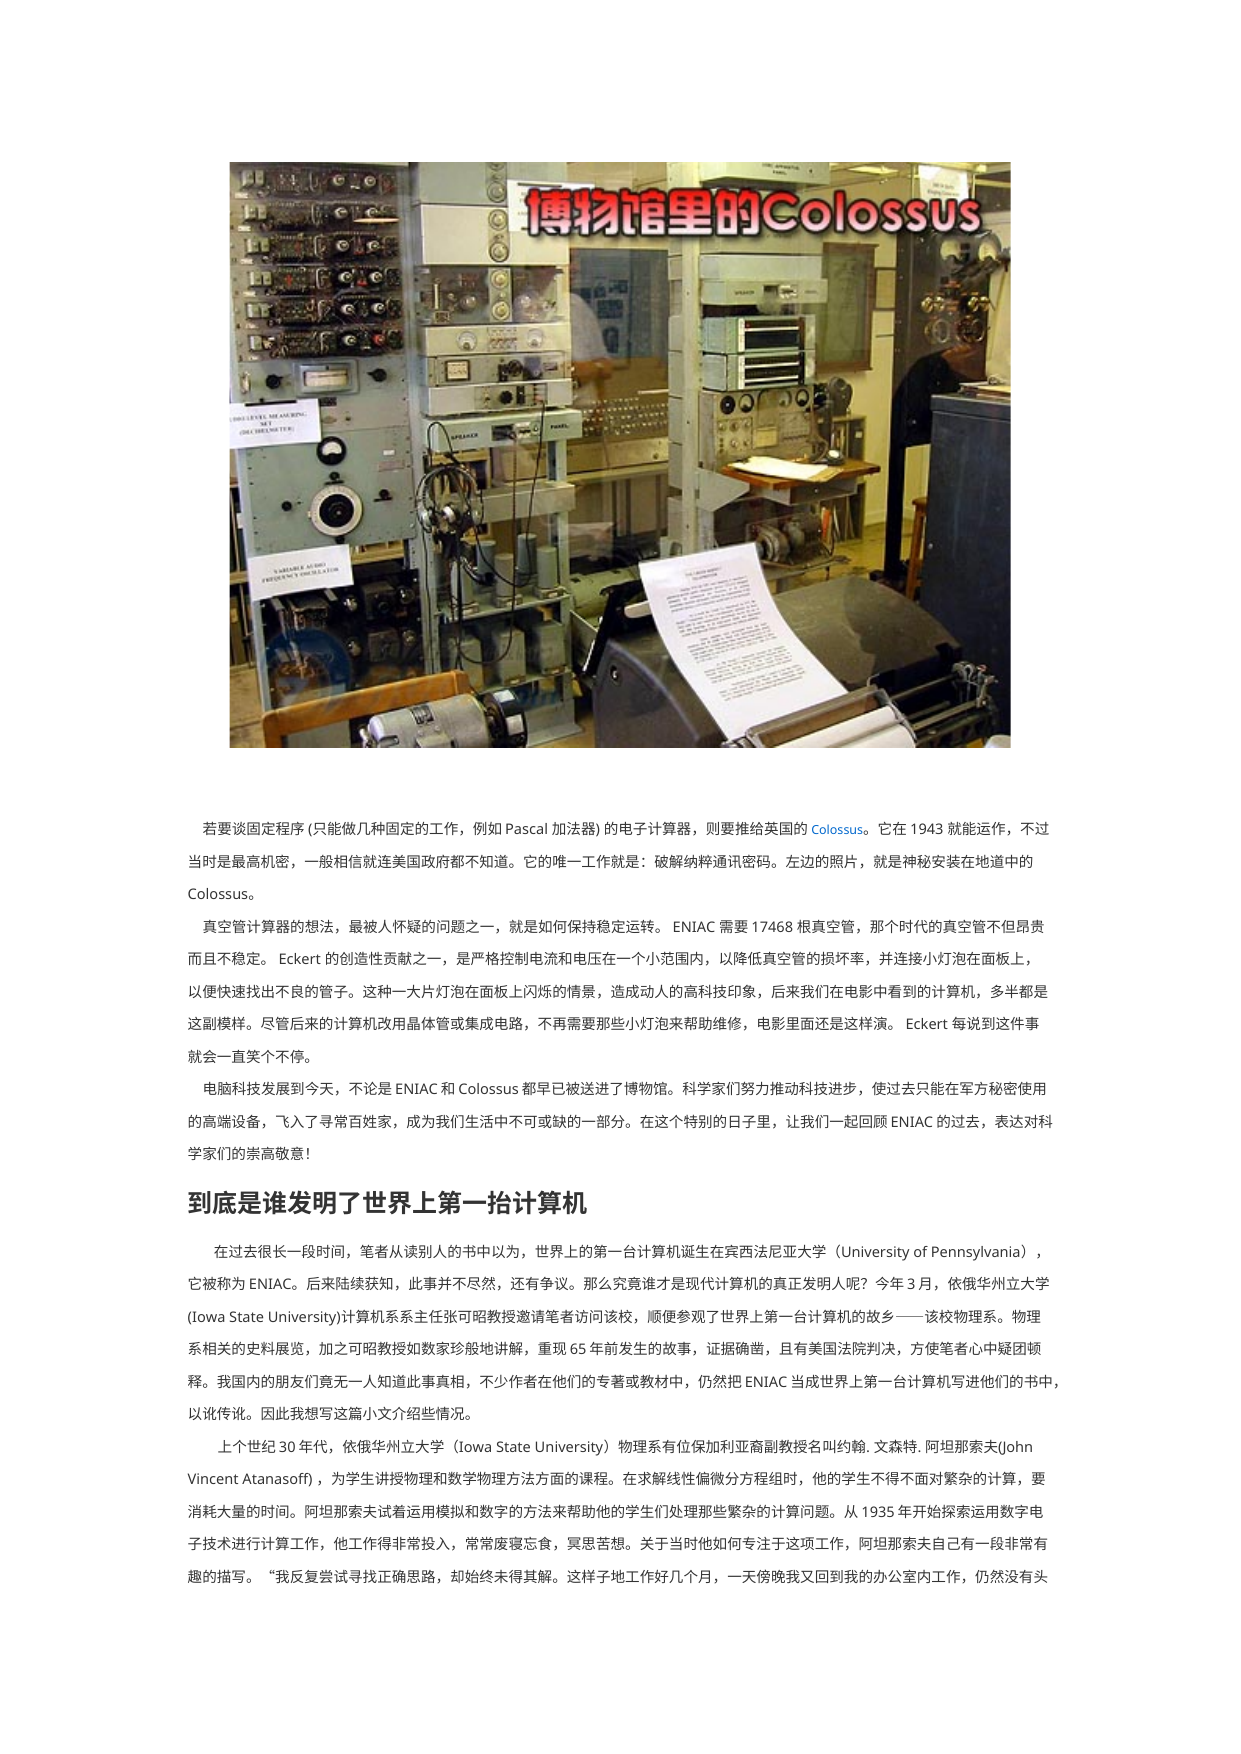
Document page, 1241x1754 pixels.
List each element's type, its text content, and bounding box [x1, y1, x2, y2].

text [187, 1234, 1053, 1592]
picture [229, 162, 1011, 748]
text 到底是谁发明了世界上第一抬计算机 [187, 1169, 1053, 1234]
text 若要谈固定程序 (只能做几种固定的工作，例如 Pascal 加法器) 的电子计算器，则要推给英国的 Colossus。它在 1943 就能运作，不过当时是最高机密，一般相信就连美国政府都不知道。它的唯一工作就是：破解纳粹通讯密码。左边的照片，就是神秘安装在地道中的 Colossus。 真空管计算器的想法，最被人怀疑的问题之一，就是如何保持稳定运转。 ENIAC 需要 17468 根真空管，那个时代的真空管不但昂贵而且不稳定。 Eckert 的创造性贡献之一，是严格控制电流和电压在一个小范围内，以降低真空管的损坏率，并连接小灯泡在面板上，以便快速找出不良的管子。这种一大片灯泡在面板上闪烁的情景，造成动人的高科技印象，后来我们在电影中看到的计算机，多半都是这副模样。尽管后来的计算机改用晶体管或集成电路，不再需要那些小灯泡来帮助维修，电影里面还是这样演。 Eckert 每说到这件事就会一直笑个不停。 电脑科技发展到今天，不论是ENIAC和Colossus都早已被送进了博物馆。科学家们努力推动科技进步，使过去只能在军方秘密使用的高端设备，飞入了寻常百姓家，成为我们生活中不可或缺的一部分。在这个特别的日子里，让我们一起回顾ENIAC的过去，表达对科学家们的崇高敬意！ [187, 779, 1053, 1169]
